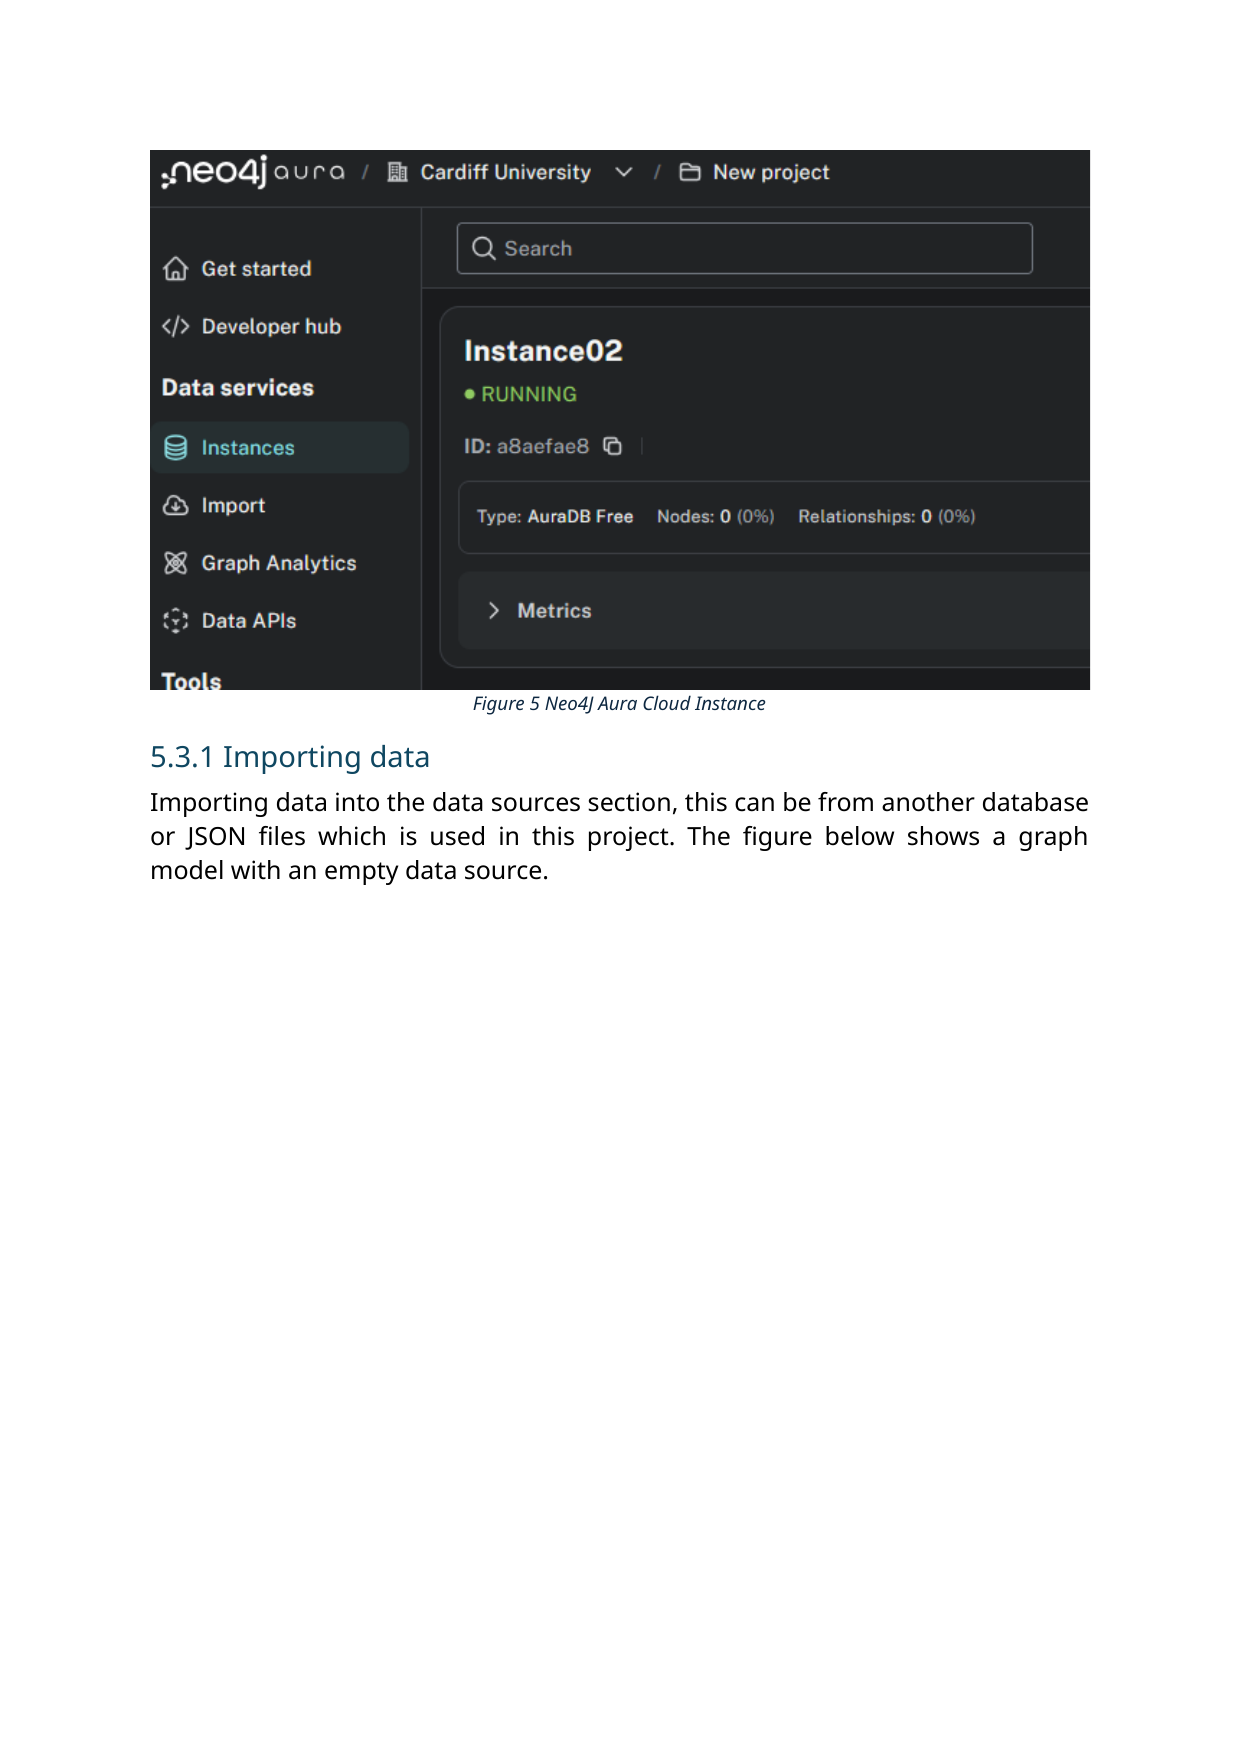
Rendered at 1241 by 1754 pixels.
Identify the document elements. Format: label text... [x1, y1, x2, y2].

text Importing data into the data sources section, this can be from another database or JSON files which is used in this project. The figure below shows a graph model with an empty data source. [150, 784, 1090, 886]
picture [150, 150, 1091, 690]
subtitle 5.3.1 Importing data [150, 736, 1090, 776]
